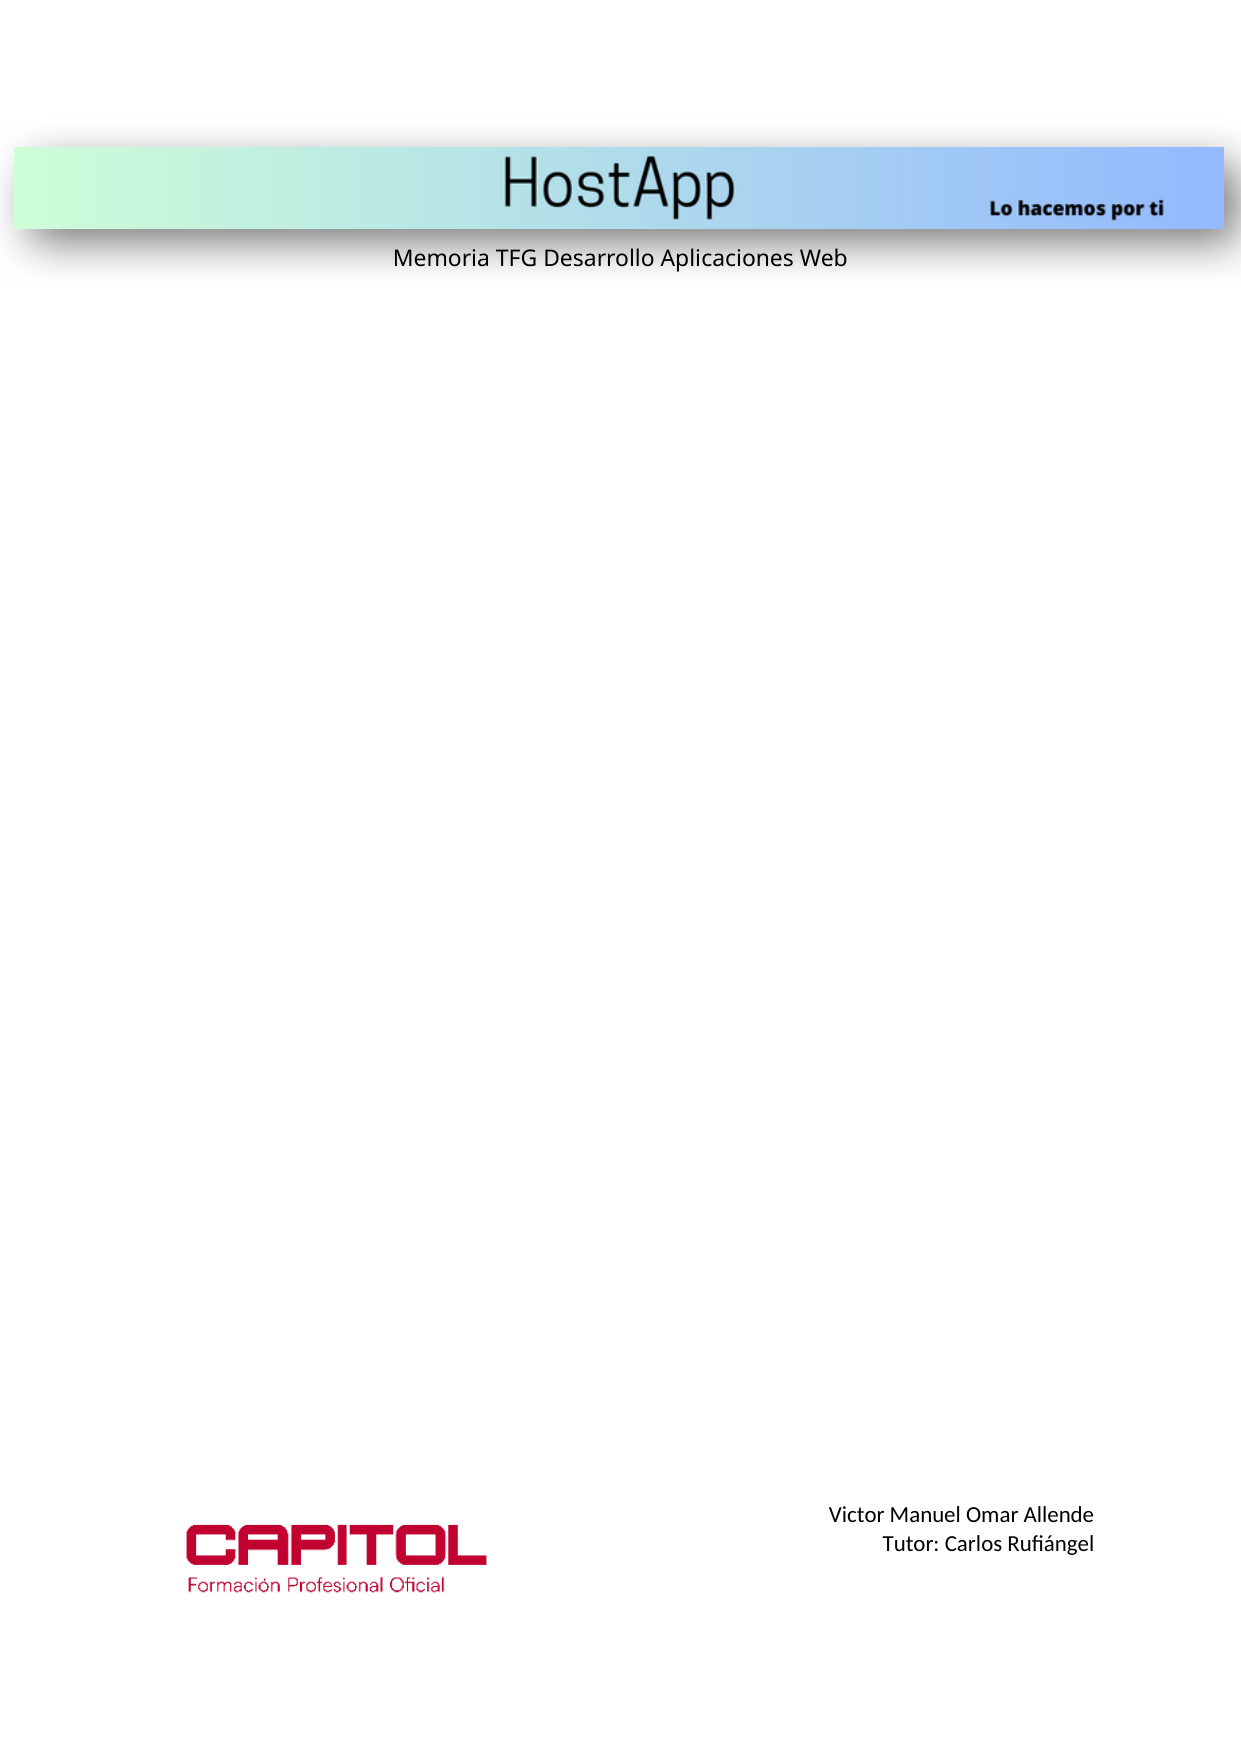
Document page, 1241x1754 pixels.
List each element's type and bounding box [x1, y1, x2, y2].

picture [14, 147, 1224, 229]
